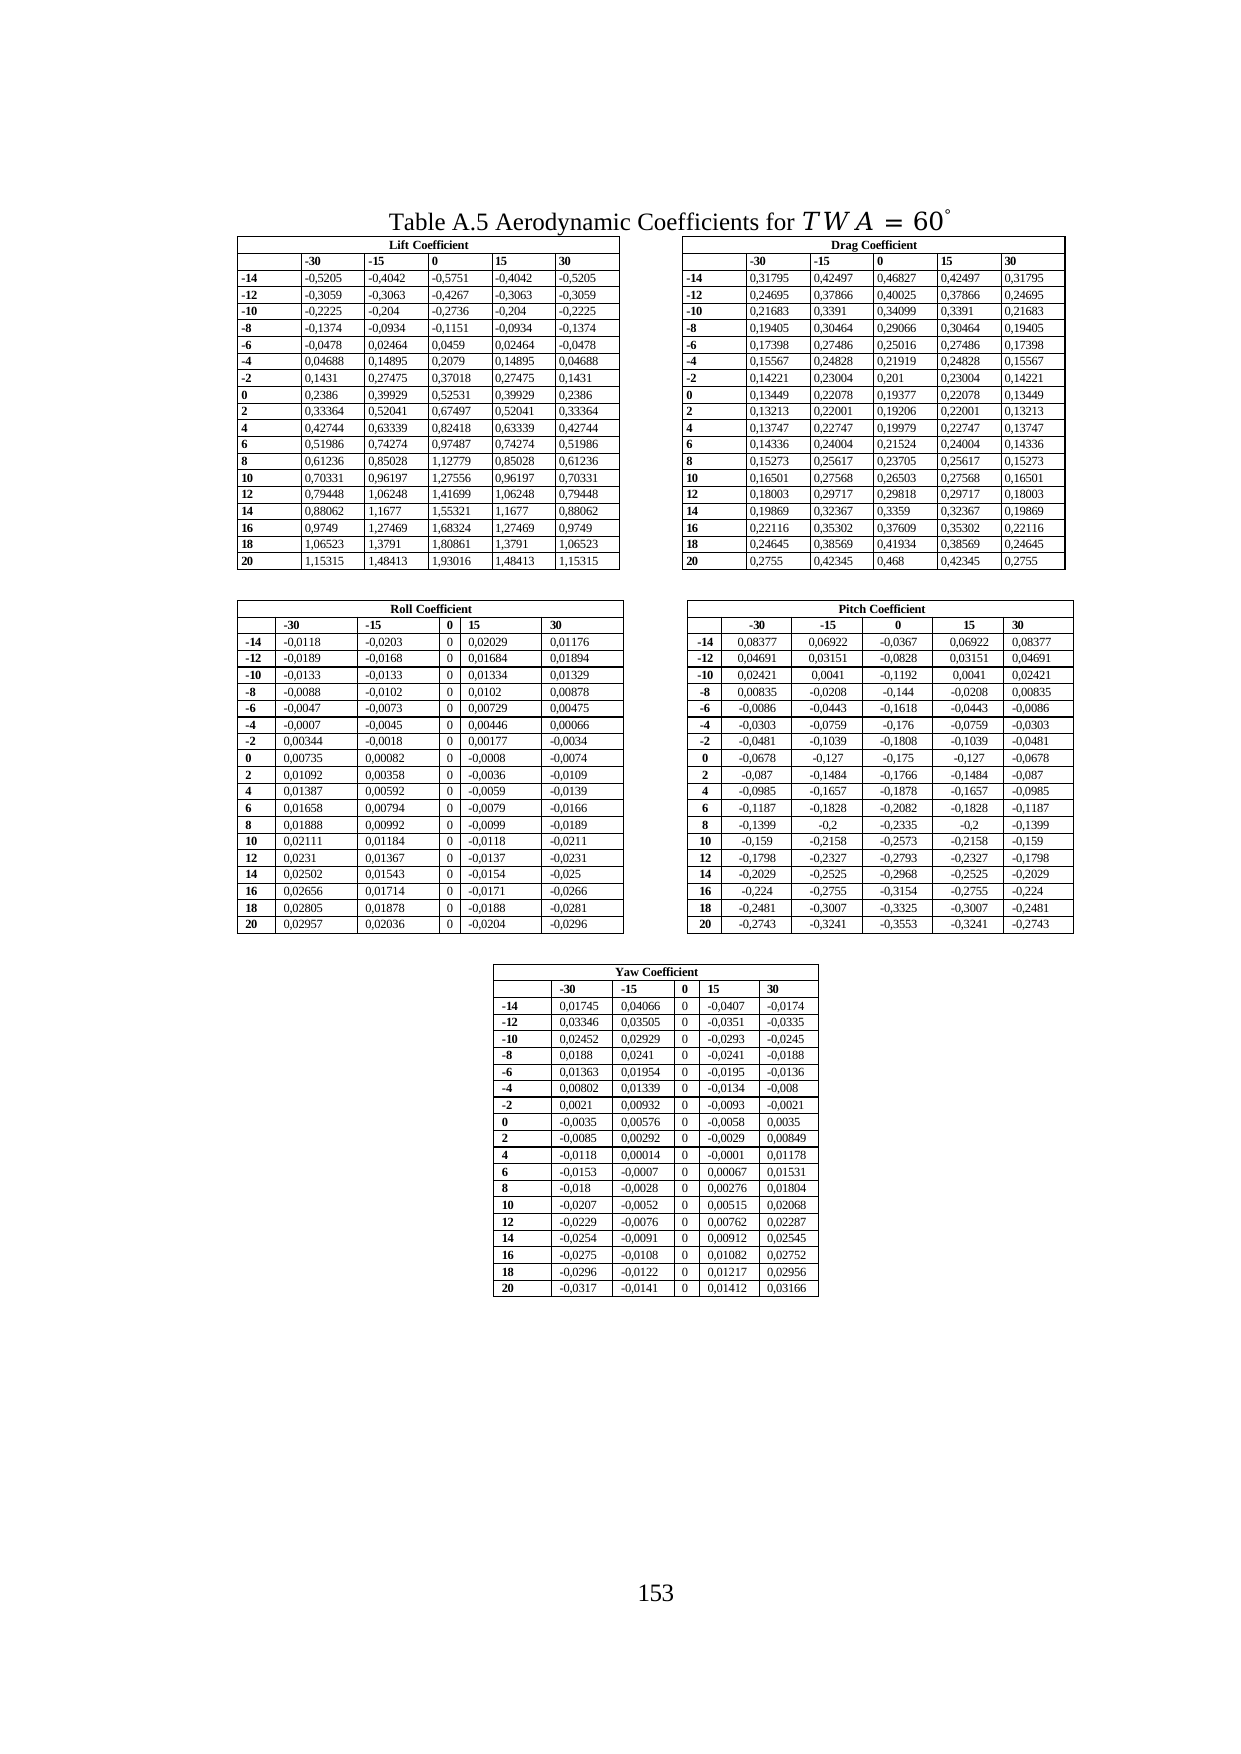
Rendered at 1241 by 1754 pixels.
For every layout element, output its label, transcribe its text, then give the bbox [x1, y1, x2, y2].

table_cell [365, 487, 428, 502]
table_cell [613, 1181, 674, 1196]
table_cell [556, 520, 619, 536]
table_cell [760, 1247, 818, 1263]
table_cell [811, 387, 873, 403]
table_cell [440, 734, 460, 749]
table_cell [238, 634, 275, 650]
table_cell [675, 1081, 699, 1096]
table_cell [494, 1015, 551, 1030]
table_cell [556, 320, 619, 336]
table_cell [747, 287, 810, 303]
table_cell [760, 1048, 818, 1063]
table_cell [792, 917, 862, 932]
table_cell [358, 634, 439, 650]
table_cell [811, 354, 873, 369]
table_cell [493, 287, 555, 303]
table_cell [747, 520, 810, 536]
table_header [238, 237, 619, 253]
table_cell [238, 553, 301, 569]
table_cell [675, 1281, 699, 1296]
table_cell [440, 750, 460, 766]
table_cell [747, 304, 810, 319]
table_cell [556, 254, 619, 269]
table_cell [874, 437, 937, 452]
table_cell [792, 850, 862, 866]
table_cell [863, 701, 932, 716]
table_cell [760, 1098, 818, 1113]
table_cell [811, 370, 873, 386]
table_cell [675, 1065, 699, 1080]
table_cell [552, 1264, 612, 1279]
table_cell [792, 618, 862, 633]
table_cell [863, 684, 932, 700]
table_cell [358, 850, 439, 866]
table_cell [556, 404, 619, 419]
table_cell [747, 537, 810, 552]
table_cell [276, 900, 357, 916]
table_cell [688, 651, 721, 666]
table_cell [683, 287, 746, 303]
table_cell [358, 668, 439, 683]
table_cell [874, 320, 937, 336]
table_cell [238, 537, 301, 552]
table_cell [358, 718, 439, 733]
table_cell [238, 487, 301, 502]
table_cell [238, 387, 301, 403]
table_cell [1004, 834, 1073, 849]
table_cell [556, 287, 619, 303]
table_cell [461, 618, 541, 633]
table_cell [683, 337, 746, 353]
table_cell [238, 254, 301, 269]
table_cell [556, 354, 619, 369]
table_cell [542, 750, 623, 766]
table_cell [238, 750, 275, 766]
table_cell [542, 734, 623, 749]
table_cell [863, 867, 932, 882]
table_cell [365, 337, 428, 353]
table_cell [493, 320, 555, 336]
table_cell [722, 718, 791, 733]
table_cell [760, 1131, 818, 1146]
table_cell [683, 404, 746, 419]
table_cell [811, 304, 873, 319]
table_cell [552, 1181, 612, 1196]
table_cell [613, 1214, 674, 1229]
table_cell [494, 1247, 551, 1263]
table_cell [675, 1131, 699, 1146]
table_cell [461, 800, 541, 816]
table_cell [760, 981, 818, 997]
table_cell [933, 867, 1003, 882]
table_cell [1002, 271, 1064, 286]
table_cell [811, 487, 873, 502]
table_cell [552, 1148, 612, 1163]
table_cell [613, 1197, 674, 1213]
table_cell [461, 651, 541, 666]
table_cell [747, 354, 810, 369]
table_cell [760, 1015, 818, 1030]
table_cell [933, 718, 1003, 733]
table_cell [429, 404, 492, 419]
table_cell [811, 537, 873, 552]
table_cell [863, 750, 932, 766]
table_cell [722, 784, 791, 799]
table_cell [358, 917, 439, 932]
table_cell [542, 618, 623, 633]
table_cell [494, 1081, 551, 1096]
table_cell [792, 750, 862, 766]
text Table A.5 Aerodynamic Coefficients for 𝑇𝑊𝐴 = 60° [388, 206, 1094, 236]
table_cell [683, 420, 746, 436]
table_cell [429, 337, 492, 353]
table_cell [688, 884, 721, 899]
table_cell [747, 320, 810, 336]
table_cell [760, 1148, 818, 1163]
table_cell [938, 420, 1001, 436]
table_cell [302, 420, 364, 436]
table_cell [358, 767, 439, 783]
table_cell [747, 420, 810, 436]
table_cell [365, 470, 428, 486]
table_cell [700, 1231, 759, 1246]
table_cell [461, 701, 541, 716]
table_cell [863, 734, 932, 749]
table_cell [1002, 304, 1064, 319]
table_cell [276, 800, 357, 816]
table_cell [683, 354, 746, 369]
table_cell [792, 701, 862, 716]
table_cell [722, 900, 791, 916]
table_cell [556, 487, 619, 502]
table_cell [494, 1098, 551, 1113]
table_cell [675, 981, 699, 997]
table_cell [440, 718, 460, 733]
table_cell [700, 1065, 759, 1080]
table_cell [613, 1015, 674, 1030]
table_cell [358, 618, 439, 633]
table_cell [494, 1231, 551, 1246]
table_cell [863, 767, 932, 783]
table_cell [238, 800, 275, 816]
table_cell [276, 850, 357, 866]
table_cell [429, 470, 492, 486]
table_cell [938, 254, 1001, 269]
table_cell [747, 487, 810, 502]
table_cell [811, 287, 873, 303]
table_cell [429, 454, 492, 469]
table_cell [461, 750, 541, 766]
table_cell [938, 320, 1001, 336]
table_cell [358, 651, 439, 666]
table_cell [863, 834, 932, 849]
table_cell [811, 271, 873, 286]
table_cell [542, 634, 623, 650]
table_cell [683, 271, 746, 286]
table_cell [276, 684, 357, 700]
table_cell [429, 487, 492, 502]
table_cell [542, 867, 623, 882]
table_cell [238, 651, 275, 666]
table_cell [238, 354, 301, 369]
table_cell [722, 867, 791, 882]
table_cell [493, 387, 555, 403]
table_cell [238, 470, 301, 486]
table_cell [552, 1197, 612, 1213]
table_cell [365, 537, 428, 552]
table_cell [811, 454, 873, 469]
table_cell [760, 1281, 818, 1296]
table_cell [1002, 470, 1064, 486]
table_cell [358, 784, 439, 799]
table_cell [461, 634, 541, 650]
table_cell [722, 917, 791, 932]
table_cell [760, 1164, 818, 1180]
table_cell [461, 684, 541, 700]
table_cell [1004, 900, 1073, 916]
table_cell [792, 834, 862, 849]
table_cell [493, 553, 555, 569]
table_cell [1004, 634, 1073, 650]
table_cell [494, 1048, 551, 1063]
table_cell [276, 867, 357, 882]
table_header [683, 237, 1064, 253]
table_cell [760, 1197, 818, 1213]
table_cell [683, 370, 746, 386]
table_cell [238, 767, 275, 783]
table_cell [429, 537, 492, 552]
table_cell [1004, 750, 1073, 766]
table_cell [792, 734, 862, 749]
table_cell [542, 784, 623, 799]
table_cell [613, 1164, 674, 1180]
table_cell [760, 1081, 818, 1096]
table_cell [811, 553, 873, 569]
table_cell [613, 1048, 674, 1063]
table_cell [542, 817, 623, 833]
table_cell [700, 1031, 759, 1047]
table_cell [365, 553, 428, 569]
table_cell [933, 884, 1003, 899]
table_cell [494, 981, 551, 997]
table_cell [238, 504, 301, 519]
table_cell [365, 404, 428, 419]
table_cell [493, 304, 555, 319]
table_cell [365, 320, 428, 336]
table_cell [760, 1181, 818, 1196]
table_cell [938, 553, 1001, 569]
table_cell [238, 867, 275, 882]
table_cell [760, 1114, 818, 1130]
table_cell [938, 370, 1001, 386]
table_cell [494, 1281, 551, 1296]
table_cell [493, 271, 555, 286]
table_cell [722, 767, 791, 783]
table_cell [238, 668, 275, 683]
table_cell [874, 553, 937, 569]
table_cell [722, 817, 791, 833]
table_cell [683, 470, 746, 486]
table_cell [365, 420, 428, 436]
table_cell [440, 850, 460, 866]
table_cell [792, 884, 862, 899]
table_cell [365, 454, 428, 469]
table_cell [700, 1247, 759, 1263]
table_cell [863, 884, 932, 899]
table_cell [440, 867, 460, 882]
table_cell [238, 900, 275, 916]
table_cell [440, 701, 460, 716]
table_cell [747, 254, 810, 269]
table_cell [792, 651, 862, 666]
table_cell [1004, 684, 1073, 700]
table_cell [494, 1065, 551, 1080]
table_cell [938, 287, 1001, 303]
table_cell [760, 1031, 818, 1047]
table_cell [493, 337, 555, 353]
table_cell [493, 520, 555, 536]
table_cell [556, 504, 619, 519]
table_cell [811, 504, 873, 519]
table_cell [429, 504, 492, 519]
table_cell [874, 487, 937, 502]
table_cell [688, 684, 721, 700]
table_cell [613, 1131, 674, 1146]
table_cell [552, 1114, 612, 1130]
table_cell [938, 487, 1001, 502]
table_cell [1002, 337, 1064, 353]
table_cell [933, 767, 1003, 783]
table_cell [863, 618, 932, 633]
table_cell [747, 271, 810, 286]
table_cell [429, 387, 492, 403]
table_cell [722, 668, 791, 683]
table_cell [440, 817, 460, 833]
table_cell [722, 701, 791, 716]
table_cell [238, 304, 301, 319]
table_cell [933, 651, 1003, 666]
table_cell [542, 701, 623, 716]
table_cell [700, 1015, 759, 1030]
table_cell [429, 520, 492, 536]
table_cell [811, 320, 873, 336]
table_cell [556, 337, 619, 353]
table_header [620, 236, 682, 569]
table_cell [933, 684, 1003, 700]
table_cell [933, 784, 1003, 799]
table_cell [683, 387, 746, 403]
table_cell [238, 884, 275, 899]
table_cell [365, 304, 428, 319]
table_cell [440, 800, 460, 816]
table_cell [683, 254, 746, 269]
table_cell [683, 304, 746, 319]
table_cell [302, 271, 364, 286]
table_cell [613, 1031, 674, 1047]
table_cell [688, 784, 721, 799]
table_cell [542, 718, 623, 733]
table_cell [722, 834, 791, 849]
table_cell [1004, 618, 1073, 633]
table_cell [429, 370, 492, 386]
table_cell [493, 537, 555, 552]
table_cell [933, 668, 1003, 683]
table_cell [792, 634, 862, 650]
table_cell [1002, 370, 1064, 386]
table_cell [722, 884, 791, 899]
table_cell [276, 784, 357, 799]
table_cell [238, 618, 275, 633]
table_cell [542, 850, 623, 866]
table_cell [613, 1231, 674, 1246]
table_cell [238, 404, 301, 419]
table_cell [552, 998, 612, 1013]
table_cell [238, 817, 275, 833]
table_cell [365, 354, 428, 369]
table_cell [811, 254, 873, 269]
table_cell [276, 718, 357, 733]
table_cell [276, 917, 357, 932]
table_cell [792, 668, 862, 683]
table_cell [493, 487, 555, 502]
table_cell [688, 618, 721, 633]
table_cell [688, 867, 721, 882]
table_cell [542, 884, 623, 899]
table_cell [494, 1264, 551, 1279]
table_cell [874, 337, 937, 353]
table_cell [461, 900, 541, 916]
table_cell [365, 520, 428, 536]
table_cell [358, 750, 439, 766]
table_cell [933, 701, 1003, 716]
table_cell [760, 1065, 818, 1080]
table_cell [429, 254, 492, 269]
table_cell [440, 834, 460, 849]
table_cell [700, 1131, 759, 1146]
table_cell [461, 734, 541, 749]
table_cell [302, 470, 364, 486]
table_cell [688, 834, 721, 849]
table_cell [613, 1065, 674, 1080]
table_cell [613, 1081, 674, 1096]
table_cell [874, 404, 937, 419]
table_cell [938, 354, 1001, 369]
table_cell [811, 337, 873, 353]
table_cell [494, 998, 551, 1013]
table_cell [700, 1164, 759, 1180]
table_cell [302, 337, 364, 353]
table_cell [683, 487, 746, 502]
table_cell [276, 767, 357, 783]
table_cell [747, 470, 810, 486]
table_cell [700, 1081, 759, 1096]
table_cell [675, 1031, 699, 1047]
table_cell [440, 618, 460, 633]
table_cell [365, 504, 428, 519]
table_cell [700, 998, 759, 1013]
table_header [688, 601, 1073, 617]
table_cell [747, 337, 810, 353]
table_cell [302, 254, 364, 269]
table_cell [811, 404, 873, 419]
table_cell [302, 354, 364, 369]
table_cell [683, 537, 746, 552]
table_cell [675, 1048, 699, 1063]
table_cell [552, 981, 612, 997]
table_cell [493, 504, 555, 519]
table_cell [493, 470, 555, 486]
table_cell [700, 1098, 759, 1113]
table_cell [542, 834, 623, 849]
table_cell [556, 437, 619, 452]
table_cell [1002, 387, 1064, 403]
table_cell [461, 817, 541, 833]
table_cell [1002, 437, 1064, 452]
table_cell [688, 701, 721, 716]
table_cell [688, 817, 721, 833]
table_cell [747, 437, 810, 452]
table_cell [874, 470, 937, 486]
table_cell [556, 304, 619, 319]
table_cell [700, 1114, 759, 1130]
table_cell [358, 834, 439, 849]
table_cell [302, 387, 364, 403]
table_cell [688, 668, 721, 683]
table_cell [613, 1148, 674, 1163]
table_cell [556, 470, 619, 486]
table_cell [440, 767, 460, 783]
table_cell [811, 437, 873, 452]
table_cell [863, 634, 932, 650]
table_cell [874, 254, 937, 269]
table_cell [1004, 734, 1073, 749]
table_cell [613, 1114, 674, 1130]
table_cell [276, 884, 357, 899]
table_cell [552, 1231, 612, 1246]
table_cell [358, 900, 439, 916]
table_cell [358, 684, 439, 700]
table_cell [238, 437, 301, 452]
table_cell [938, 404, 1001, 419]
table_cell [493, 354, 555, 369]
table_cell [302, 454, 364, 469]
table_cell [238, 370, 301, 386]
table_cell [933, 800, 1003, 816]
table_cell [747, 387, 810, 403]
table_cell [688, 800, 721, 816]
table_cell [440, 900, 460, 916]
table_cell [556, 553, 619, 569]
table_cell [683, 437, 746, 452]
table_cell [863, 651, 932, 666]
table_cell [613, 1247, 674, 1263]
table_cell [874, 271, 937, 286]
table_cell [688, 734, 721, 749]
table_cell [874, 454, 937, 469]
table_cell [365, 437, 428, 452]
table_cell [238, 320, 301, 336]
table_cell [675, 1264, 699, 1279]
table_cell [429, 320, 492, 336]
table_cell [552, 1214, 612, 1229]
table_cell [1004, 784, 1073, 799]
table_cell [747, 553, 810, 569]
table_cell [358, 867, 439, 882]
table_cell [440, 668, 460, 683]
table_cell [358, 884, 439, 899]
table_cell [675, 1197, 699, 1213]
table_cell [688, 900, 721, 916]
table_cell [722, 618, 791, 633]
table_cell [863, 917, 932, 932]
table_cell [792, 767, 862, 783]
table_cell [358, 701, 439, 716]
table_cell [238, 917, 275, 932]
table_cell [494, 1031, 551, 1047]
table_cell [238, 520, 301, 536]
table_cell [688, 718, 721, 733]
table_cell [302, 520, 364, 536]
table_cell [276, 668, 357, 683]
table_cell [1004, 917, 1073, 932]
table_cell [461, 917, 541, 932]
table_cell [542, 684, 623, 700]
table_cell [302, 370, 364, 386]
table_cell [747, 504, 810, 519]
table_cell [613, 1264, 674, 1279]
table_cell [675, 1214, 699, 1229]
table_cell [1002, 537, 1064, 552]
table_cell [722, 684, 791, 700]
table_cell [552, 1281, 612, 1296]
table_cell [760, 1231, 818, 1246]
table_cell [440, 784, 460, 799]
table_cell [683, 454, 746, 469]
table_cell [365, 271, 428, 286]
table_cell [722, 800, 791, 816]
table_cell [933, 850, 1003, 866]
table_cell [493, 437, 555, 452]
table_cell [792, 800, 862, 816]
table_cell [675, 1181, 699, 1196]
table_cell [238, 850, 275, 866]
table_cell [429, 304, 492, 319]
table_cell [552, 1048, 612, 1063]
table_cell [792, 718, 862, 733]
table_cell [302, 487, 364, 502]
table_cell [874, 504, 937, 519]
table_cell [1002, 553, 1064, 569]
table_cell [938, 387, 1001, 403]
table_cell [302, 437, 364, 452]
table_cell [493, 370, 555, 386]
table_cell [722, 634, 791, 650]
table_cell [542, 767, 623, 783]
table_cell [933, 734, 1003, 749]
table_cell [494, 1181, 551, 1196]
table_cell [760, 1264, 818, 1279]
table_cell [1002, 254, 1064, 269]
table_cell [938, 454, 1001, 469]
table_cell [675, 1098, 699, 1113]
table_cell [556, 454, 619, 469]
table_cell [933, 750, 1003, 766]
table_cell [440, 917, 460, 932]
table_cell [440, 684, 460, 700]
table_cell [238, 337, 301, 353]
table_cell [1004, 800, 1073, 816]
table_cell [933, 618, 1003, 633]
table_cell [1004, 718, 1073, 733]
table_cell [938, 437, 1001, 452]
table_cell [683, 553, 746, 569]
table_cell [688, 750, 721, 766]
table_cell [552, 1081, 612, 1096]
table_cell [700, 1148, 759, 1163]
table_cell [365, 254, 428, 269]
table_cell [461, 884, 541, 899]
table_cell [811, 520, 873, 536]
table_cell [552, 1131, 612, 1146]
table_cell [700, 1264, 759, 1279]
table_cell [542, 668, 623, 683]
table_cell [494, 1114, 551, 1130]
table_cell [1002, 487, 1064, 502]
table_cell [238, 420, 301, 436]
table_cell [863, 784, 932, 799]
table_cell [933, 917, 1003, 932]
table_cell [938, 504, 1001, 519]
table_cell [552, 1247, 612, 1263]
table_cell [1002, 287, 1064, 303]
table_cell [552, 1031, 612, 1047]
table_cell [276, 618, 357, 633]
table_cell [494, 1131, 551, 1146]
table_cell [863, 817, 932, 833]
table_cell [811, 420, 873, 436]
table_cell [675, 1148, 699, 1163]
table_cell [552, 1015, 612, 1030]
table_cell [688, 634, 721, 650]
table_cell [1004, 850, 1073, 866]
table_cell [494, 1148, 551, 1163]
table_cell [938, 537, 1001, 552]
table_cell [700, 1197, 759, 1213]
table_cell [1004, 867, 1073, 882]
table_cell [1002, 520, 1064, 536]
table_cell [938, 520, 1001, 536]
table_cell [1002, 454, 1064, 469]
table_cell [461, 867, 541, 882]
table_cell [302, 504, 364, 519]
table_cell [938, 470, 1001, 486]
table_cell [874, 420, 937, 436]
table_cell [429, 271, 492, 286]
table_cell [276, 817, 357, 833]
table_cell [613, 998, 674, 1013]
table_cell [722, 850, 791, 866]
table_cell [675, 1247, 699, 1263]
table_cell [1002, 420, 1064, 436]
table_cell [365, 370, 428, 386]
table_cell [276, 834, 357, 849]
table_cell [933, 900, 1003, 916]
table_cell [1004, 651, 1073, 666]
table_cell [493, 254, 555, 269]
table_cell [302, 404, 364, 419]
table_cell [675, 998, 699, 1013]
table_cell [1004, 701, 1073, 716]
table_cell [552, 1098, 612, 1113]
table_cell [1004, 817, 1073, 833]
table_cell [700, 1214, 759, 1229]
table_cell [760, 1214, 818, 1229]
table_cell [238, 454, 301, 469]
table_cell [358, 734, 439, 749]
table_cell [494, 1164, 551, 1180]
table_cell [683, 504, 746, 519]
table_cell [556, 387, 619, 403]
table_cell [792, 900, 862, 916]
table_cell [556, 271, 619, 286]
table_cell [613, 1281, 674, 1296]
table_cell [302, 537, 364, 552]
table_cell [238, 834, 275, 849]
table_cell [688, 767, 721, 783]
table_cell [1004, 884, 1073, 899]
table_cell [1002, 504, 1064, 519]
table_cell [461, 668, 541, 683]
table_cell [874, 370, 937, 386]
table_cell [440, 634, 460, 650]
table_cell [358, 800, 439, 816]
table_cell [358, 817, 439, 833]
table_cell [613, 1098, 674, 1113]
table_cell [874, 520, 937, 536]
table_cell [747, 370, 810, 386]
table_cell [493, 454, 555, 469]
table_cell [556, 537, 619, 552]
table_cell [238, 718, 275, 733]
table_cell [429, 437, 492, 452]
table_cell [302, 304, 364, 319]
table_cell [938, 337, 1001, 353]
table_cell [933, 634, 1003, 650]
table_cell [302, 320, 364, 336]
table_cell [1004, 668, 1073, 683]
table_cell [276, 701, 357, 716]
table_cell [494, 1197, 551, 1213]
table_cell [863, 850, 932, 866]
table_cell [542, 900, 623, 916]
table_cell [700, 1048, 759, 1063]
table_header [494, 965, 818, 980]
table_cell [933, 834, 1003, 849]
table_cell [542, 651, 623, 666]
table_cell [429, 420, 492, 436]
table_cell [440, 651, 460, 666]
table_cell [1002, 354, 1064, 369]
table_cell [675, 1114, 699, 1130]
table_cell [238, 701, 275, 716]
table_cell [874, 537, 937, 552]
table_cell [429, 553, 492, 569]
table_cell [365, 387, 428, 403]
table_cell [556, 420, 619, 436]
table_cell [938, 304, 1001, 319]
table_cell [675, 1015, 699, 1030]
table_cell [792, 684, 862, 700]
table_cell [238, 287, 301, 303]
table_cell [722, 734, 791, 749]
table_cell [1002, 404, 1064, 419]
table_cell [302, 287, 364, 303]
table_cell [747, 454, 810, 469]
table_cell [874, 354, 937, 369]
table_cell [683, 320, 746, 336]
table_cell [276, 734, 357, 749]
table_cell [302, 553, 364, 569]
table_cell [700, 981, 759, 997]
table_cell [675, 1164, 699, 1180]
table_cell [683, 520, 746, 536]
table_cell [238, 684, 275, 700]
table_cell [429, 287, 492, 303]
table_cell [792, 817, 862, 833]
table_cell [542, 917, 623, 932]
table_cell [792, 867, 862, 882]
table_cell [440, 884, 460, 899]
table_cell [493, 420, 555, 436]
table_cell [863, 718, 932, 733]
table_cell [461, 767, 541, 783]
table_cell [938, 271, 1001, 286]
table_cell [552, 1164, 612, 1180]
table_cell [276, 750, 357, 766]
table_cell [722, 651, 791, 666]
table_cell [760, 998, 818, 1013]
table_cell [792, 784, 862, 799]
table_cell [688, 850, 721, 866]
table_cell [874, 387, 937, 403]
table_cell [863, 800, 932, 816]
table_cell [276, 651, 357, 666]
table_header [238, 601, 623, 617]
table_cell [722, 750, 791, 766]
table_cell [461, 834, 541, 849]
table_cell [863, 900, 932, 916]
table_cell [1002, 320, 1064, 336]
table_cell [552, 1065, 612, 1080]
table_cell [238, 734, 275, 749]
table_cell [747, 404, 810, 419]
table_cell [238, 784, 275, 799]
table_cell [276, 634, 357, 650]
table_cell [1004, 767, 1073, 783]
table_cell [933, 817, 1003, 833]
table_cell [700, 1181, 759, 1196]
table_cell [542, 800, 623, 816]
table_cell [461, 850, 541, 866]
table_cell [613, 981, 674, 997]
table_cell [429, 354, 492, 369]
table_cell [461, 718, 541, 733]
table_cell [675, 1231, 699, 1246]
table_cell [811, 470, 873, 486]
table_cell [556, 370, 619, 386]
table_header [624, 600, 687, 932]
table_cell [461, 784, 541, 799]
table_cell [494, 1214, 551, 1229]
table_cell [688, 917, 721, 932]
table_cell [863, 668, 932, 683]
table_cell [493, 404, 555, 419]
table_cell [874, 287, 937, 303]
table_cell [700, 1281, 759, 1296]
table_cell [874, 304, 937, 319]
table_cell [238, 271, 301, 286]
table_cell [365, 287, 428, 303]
